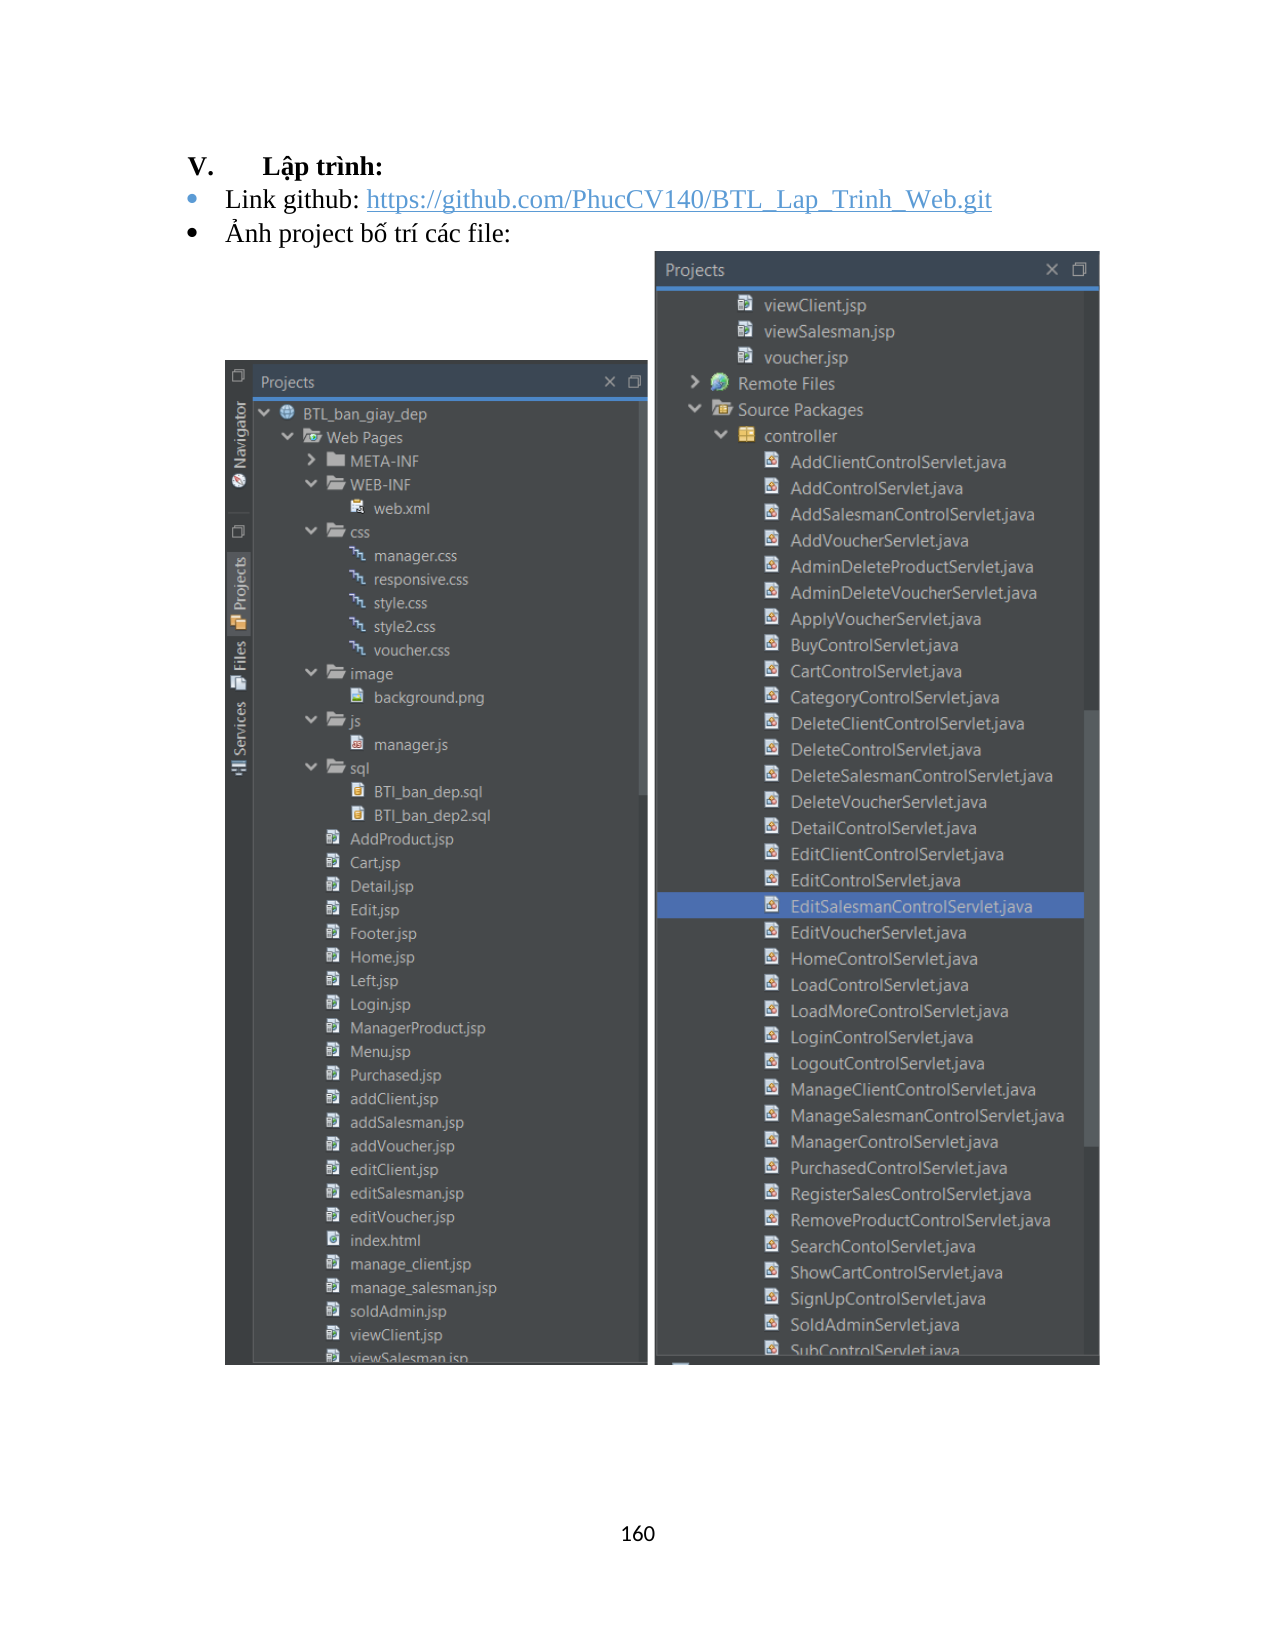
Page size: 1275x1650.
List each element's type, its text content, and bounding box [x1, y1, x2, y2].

picture [225, 360, 648, 1365]
picture [654, 251, 1100, 1365]
list Link github: https://github.com/PhucCV140/BTL_Lap_Trinh_Web.git [187, 183, 1125, 215]
list Lập trình: [187, 150, 1125, 181]
list Ảnh project bố trí các file: [187, 217, 1125, 248]
